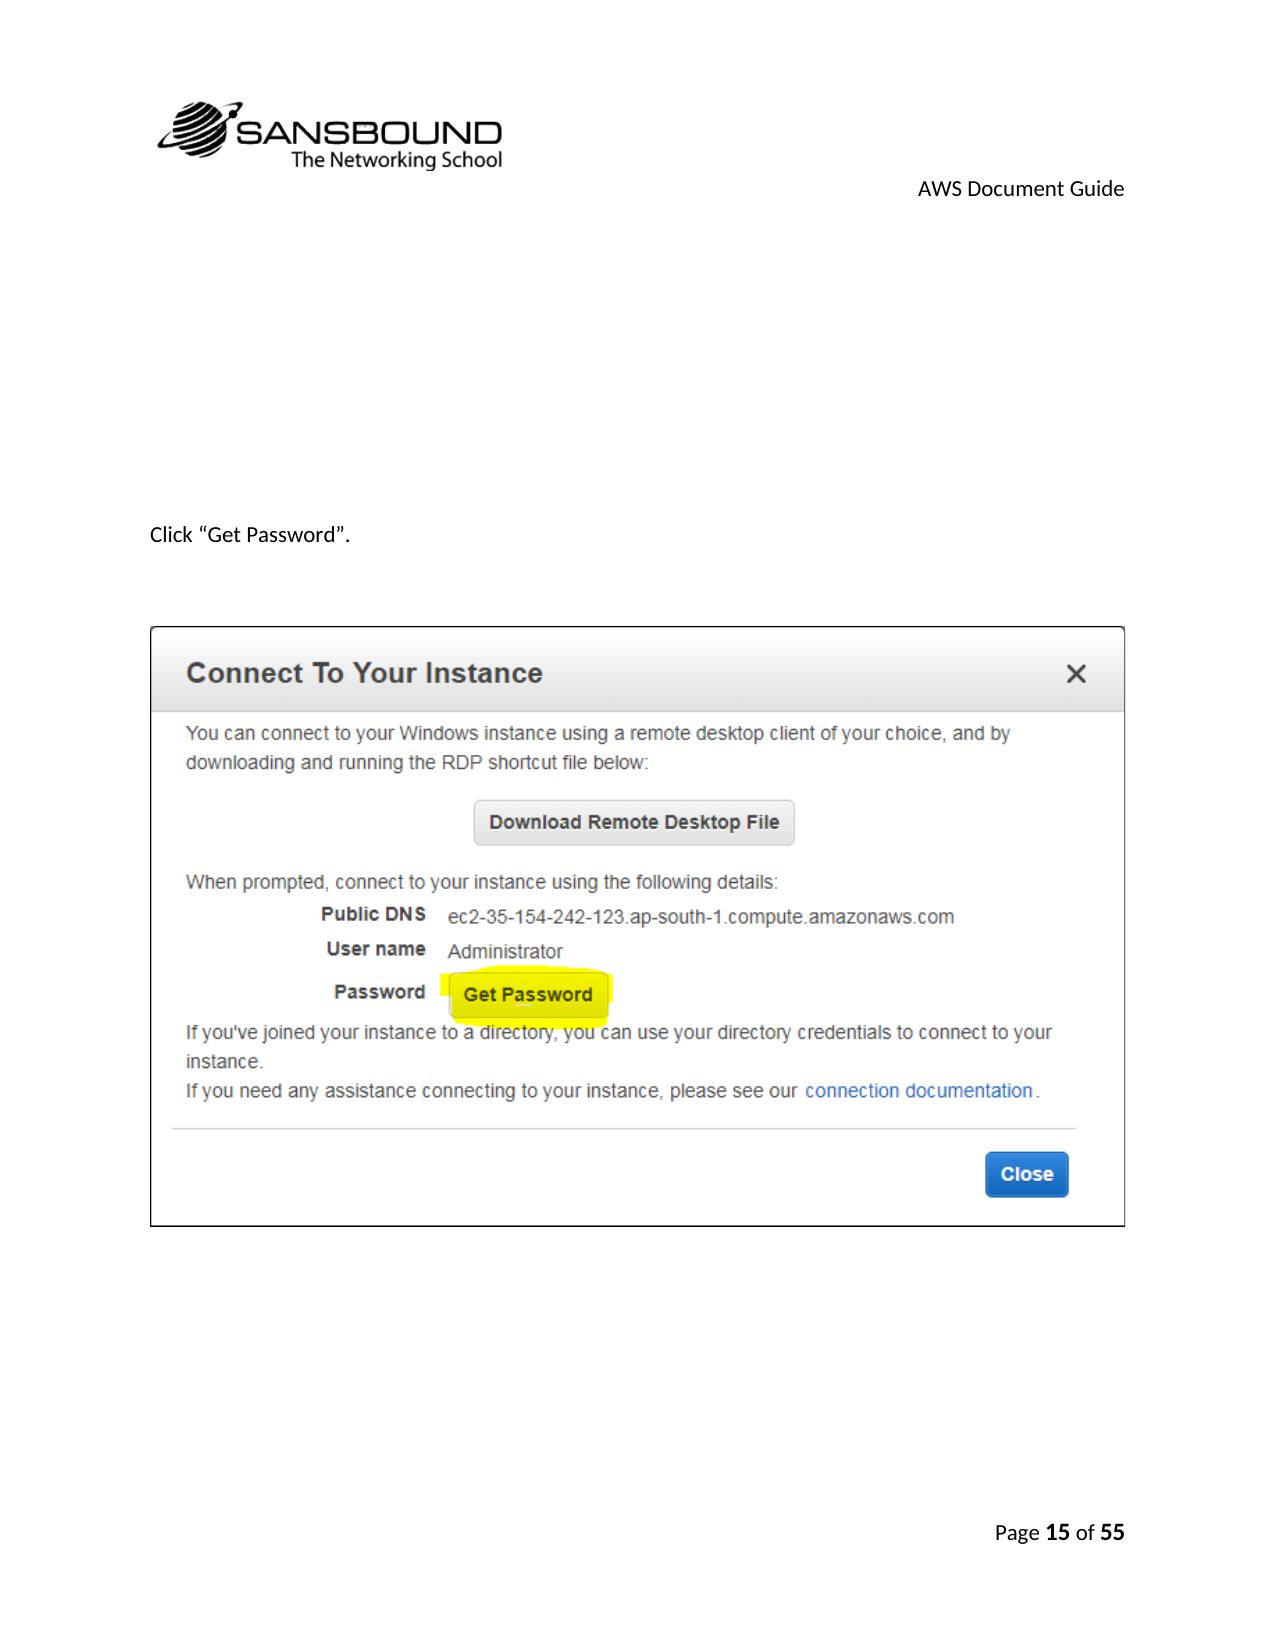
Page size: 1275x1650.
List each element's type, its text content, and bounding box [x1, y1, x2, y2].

picture [150, 75, 514, 197]
text Click “Get Password”. [150, 520, 1125, 548]
picture [150, 626, 1125, 1227]
